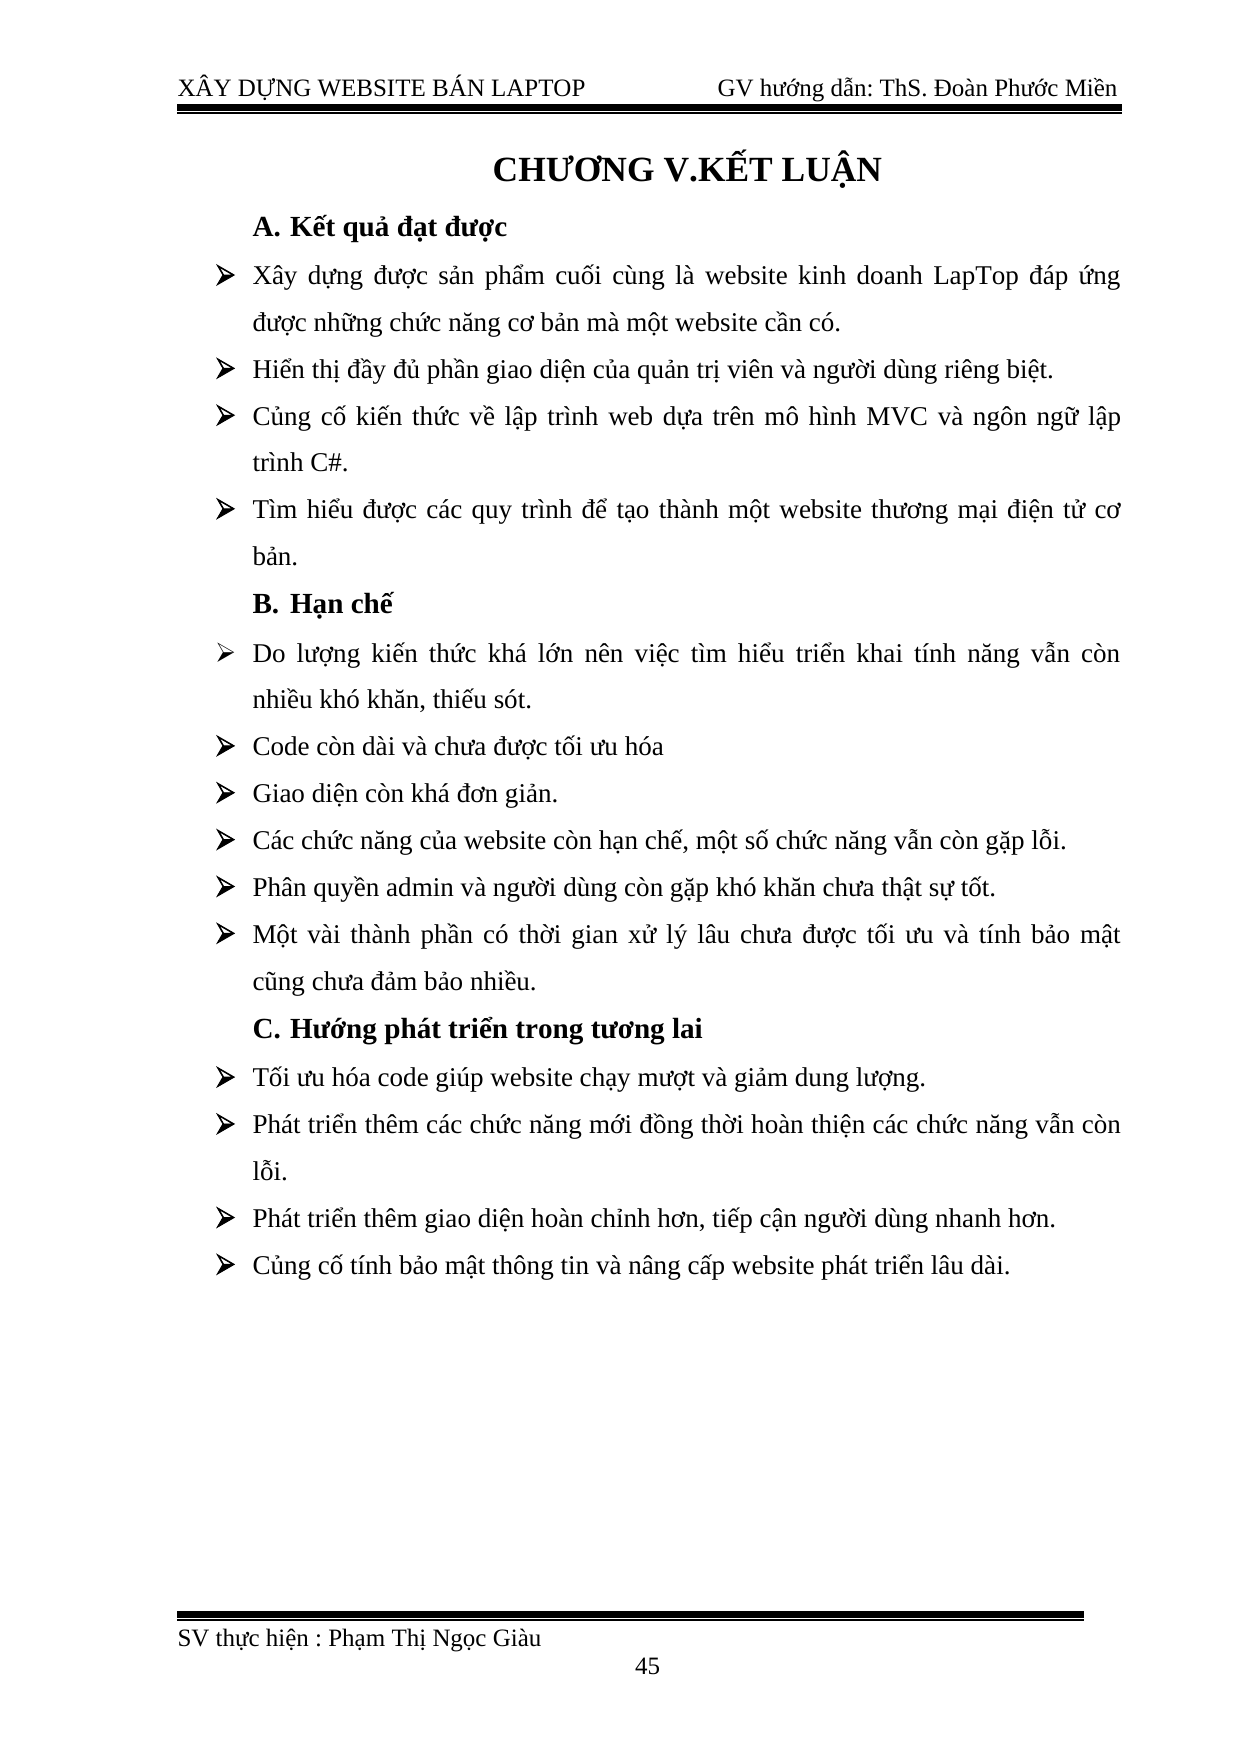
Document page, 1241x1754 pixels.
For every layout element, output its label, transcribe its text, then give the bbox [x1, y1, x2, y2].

subtitle CHƯƠNG V.KẾT LUẬN [177, 148, 1122, 189]
subtitle Hướng phát triển trong tương lai [252, 1011, 1122, 1045]
list Tối ưu hóa code giúp website chạy mượt và giảm dung lượng. [215, 1062, 1122, 1093]
list Hiển thị đầy đủ phần giao diện của quản trị viên và người dùng riêng biệt. [215, 353, 1122, 384]
list Xây dựng được sản phẩm cuối cùng là website kinh doanh LapTop đáp ứng được những chức năng cơ bản mà một website cần có. [215, 259, 1122, 337]
list Củng cố kiến thức về lập trình web dựa trên mô hình MVC và ngôn ngữ lập trình C#. [215, 400, 1122, 478]
subtitle Hạn chế [252, 587, 1122, 620]
list Phát triển thêm giao diện hoàn chỉnh hơn, tiếp cận người dùng nhanh hơn. [215, 1202, 1122, 1233]
list Giao diện còn khá đơn giản. [215, 777, 1122, 808]
list Do lượng kiến thức khá lớn nên việc tìm hiểu triển khai tính năng vẫn còn nhiều khó khăn, thiếu sót. [215, 637, 1122, 715]
list Một vài thành phần có thời gian xử lý lâu chưa được tối ưu và tính bảo mật cũng chưa đảm bảo nhiều. [215, 918, 1122, 996]
list Tìm hiểu được các quy trình để tạo thành một website thương mại điện tử cơ bản. [215, 493, 1122, 571]
list Phát triển thêm các chức năng mới đồng thời hoàn thiện các chức năng vẫn còn lỗi. [215, 1108, 1122, 1186]
list Các chức năng của website còn hạn chế, một số chức năng vẫn còn gặp lỗi. [215, 824, 1122, 855]
list Code còn dài và chưa được tối ưu hóa [215, 730, 1122, 762]
list Củng cố tính bảo mật thông tin và nâng cấp website phát triển lâu dài. [215, 1249, 1122, 1280]
subtitle Kết quả đạt được [252, 209, 1122, 243]
list Phân quyền admin và người dùng còn gặp khó khăn chưa thật sự tốt. [215, 871, 1122, 902]
